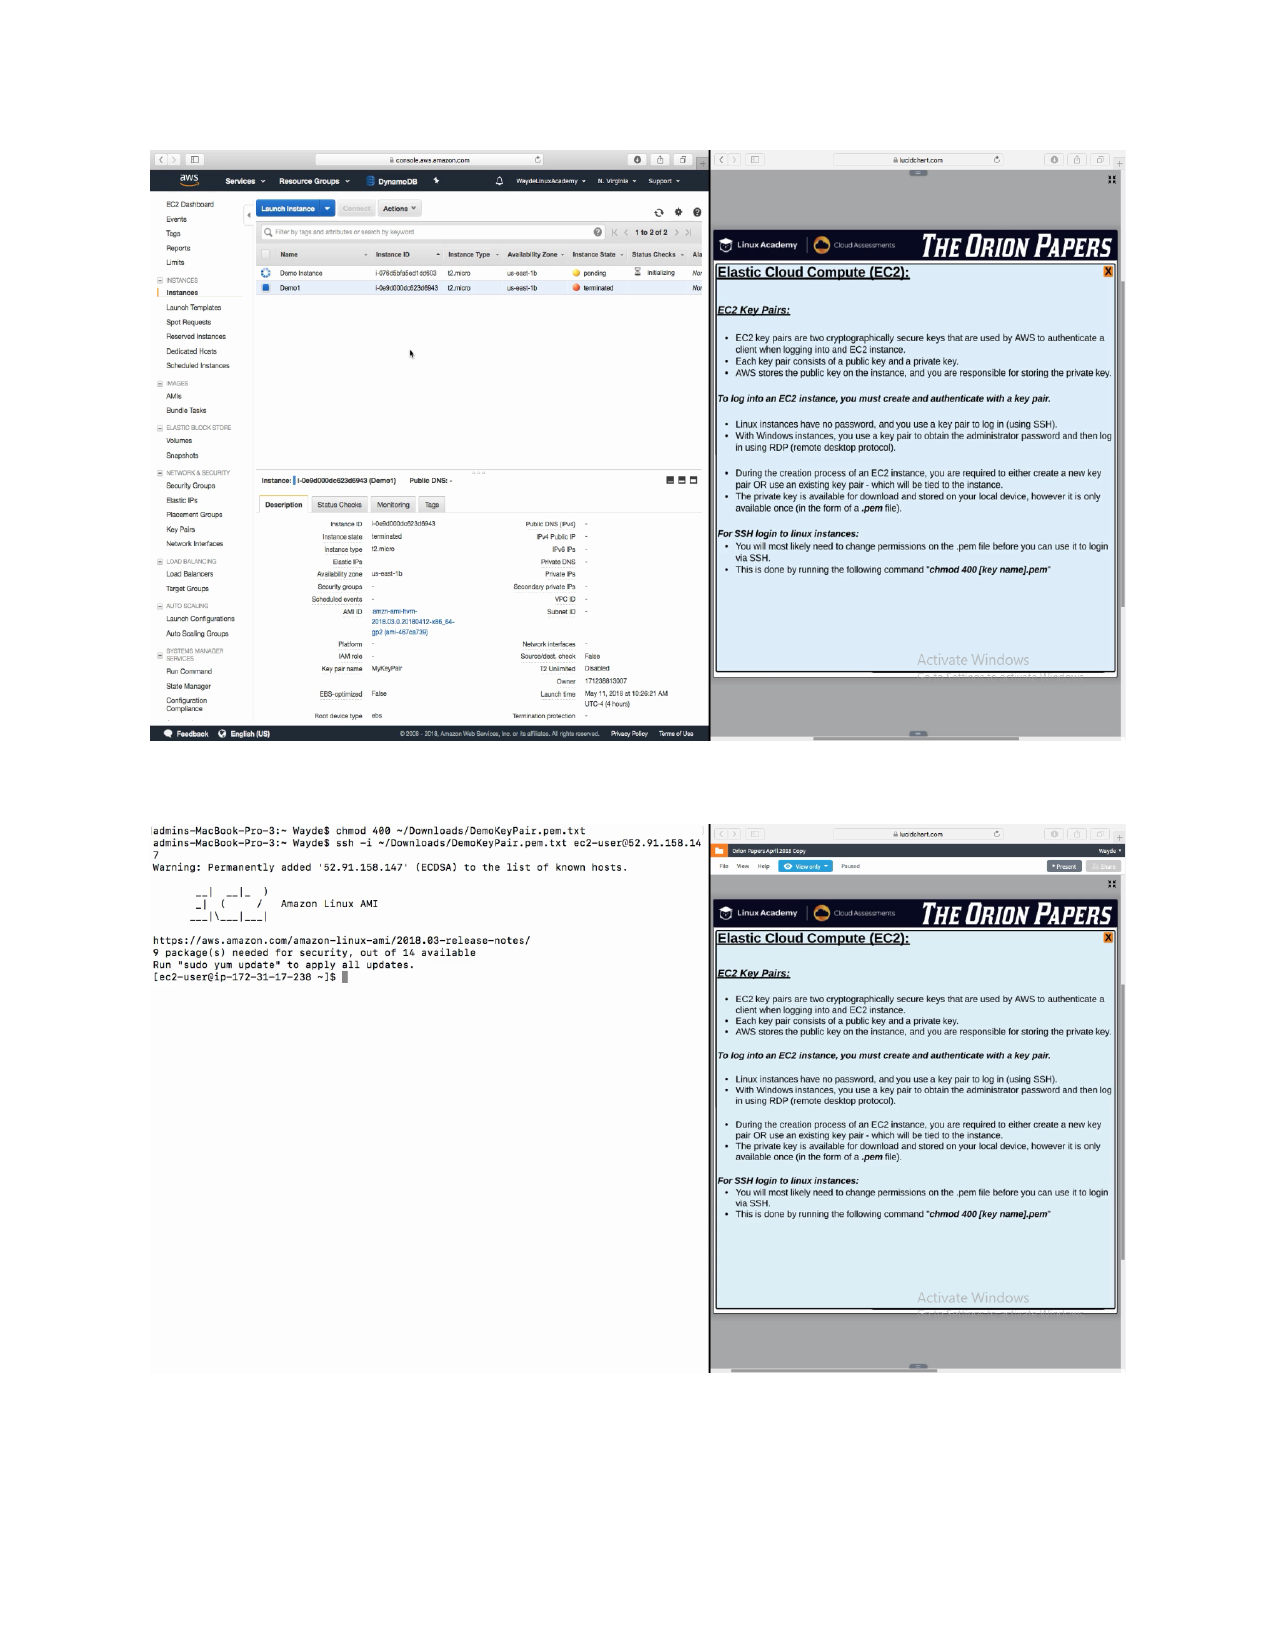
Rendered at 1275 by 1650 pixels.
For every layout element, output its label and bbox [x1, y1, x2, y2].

picture [150, 824, 1125, 1373]
picture [150, 150, 1125, 741]
